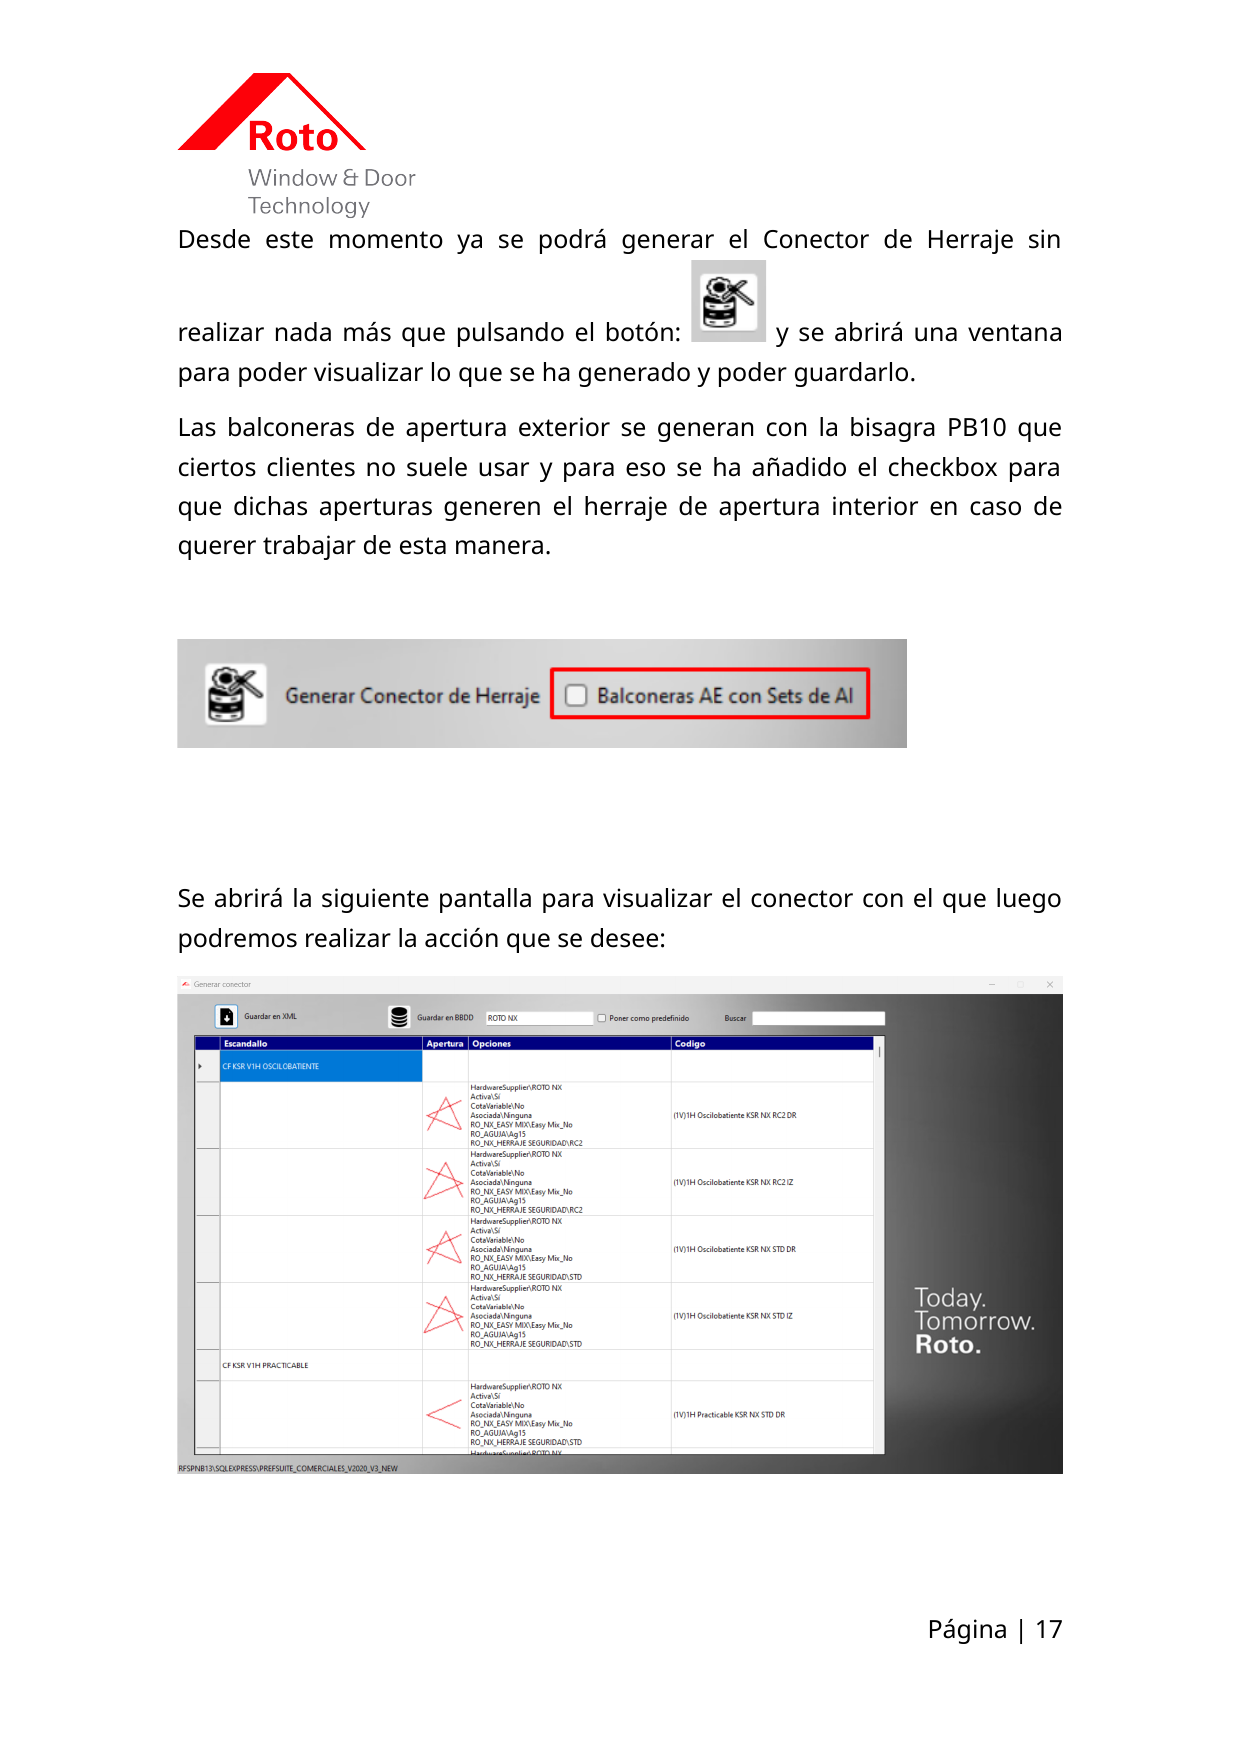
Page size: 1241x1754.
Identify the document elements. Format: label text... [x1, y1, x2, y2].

text Se abrirá la siguiente pantalla para visualizar el conector con el que luego podremos realizar la acción que se desee: [177, 881, 1063, 954]
text Desde este momento ya se podrá generar el Conector de Herraje sin realizar nada más que pulsando el botón: y se abrirá una ventana para poder visualizar lo que se ha generado y poder guardarlo. [177, 221, 1063, 388]
picture [177, 976, 1063, 1474]
picture [177, 639, 907, 748]
picture [691, 260, 767, 342]
picture [177, 73, 473, 222]
text Las balconeras de apertura exterior se generan con la bisagra PB10 que ciertos clientes no suele usar y para eso se ha añadido el checkbox para que dichas aperturas generen el herraje de apertura interior en caso de querer trabajar de esta manera. [177, 410, 1063, 562]
